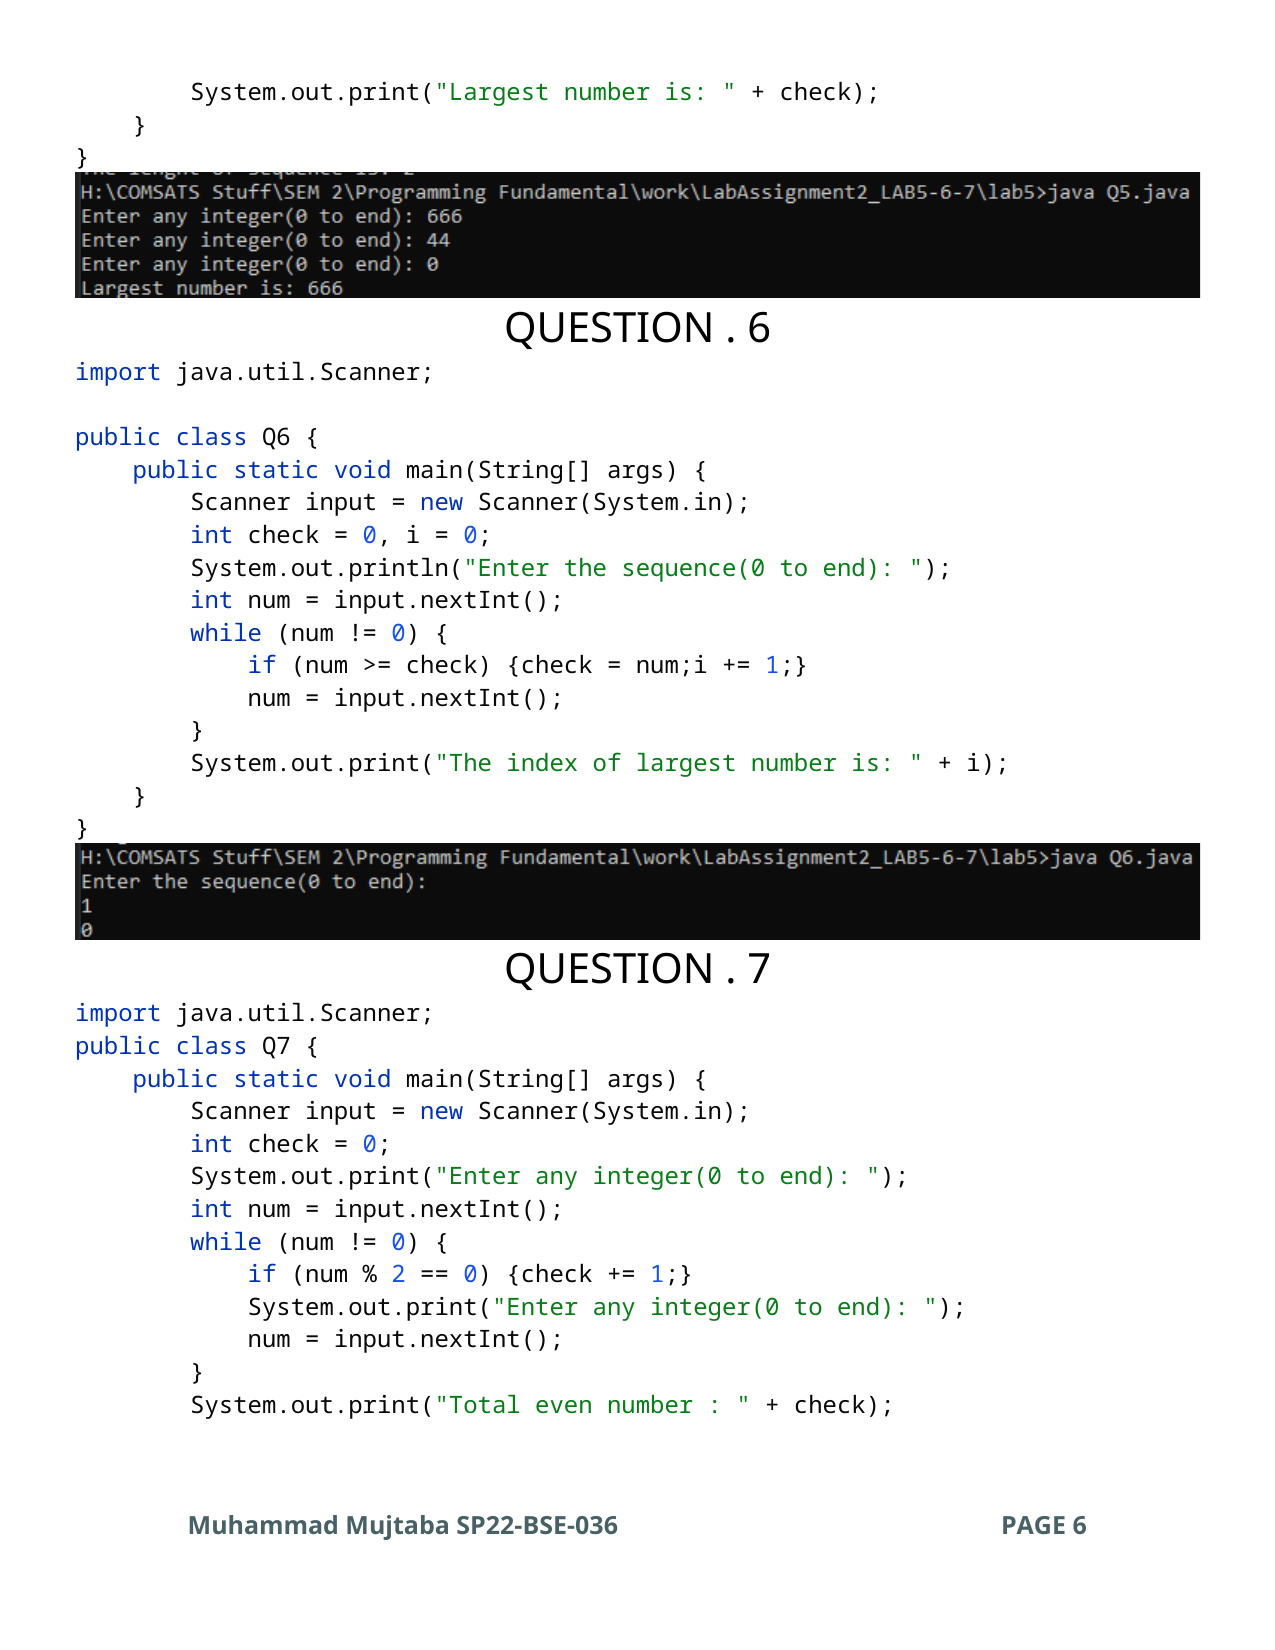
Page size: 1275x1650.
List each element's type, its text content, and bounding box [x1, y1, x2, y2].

picture [75, 843, 1200, 940]
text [75, 996, 1200, 1420]
text QUESTION . 7 [75, 940, 1200, 996]
picture [75, 172, 1200, 298]
text QUESTION . 6 [75, 298, 1200, 355]
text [75, 75, 1200, 172]
text import java.util.Scanner; public class Q6 { public static void main(String[] args) { Scanner input = new Scanner(System.in); int check = 0, i = 0; System.out.println("Enter the sequence(0 to end): "); int num = input.nextInt(); while (num != 0) { if (num >= check) {check = num;i += 1;} num = input.nextInt(); } System.out.print("The index of largest number is: " + i); } } [75, 355, 1200, 843]
